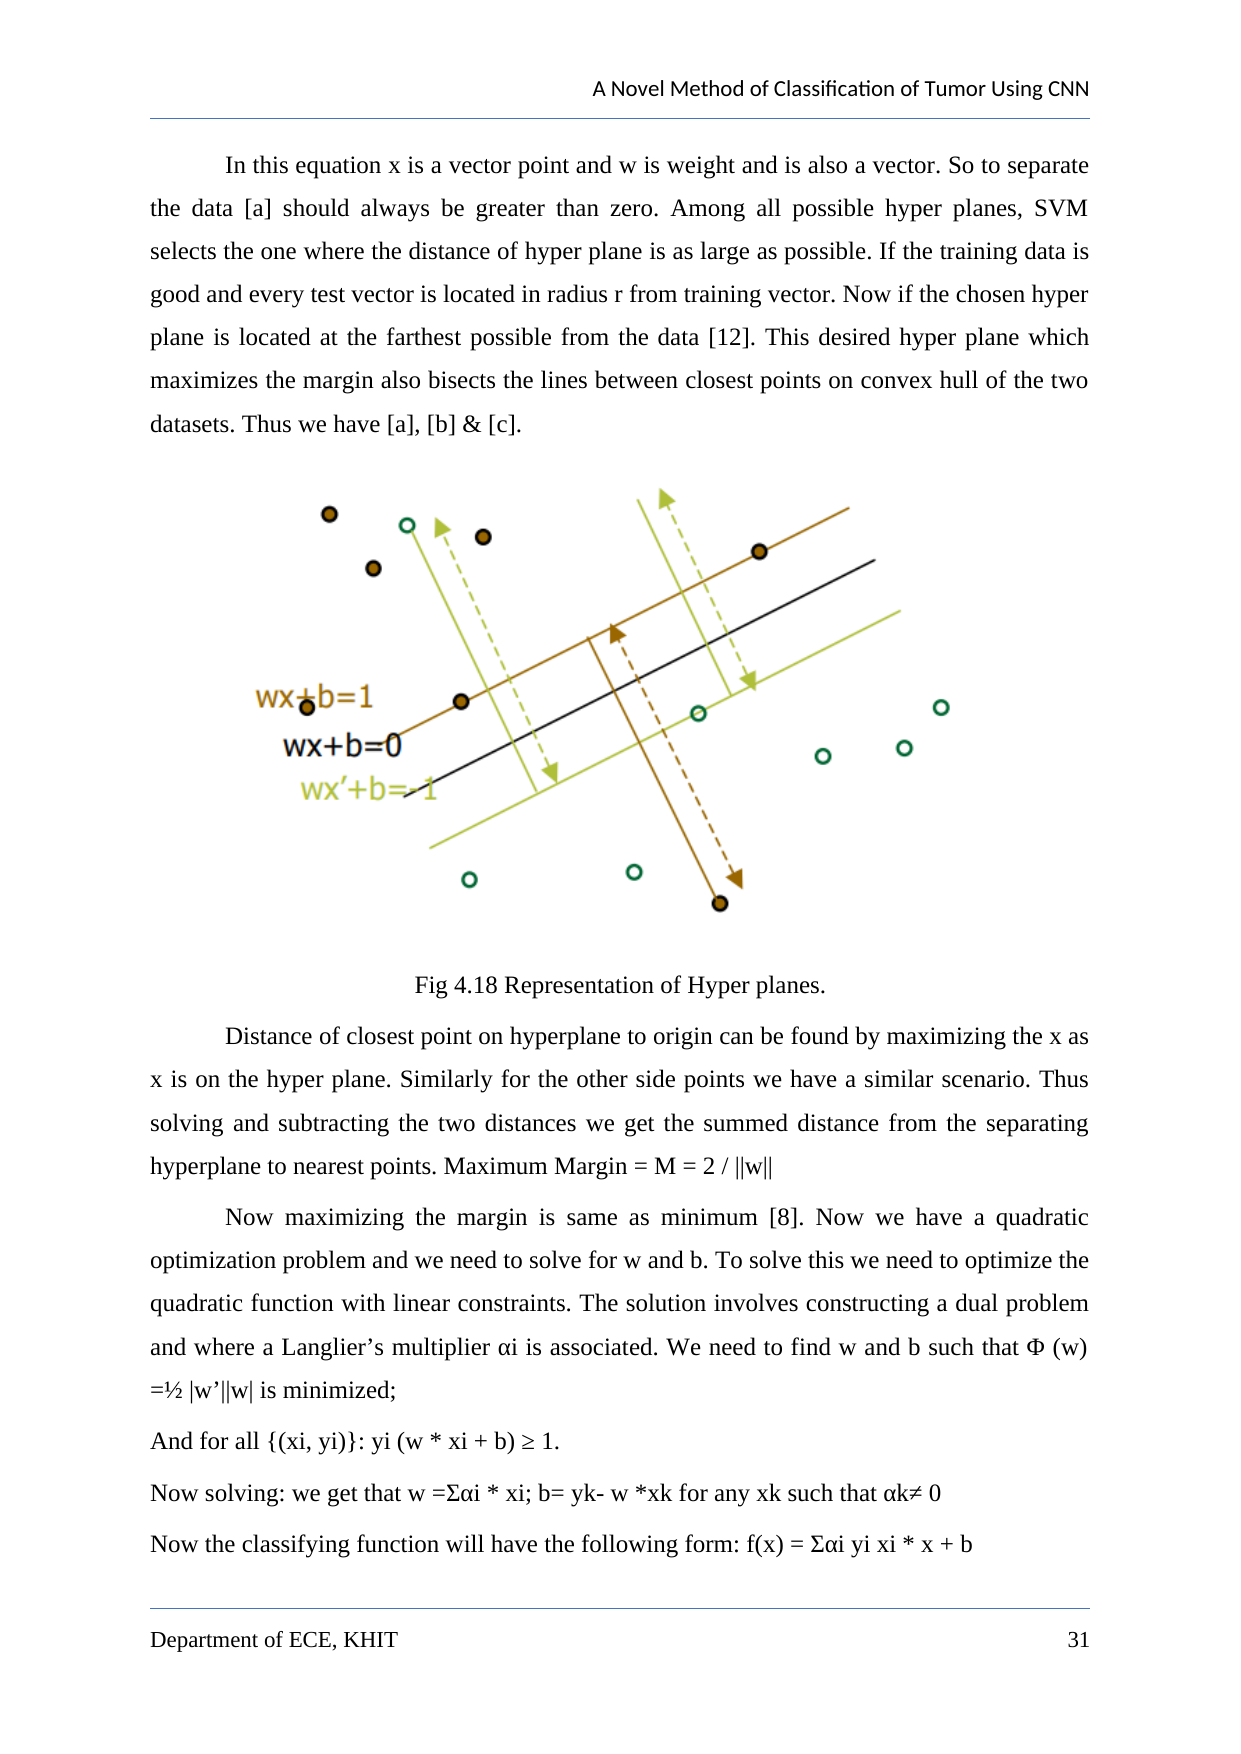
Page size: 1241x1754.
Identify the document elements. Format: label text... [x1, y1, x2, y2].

text Now solving: we get that w =Σαi * xi; b= yk- w *xk for any xk such that αk≠ 0 [150, 1478, 1090, 1506]
picture [233, 481, 1007, 927]
text Now the classifying function will have the following form: f(x) = Σαi yi xi * x + b [150, 1529, 1090, 1558]
text Now maximizing the margin is same as minimum [8]. Now we have a quadratic optimization problem and we need to solve for w and b. To solve this we need to optimize the quadratic function with linear constraints. The solution involves constructing a dual problem and where a Langlier’s multiplier αi is associated. We need to find w and b such that Φ (w) =½ |w’||w| is minimized; [150, 1202, 1090, 1403]
text Fig 4.18 Representation of Hyper planes. [150, 970, 1090, 999]
text In this equation x is a vector point and w is weight and is also a vector. So to separate the data [a] should always be greater than zero. Among all possible hyper planes, SVM selects the one where the distance of hyper plane is as large as possible. If the training data is good and every test vector is located in radius r from training vector. Now if the chosen hyper plane is located at the farthest possible from the data [12]. This desired hyper plane which maximizes the margin also bisects the lines between closest points on convex hull of the two datasets. Thus we have [a], [b] & [c]. [150, 150, 1090, 437]
text And for all {(xi, yi)}: yi (w * xi + b) ≥ 1. [150, 1426, 1090, 1455]
text Distance of closest point on hyperplane to origin can be found by maximizing the x as x is on the hyper plane. Similarly for the other side points we have a similar scenario. Thus solving and subtracting the two distances we get the summed distance from the separating hyperplane to nearest points. Maximum Margin = M = 2 / ||w|| [150, 1021, 1090, 1179]
